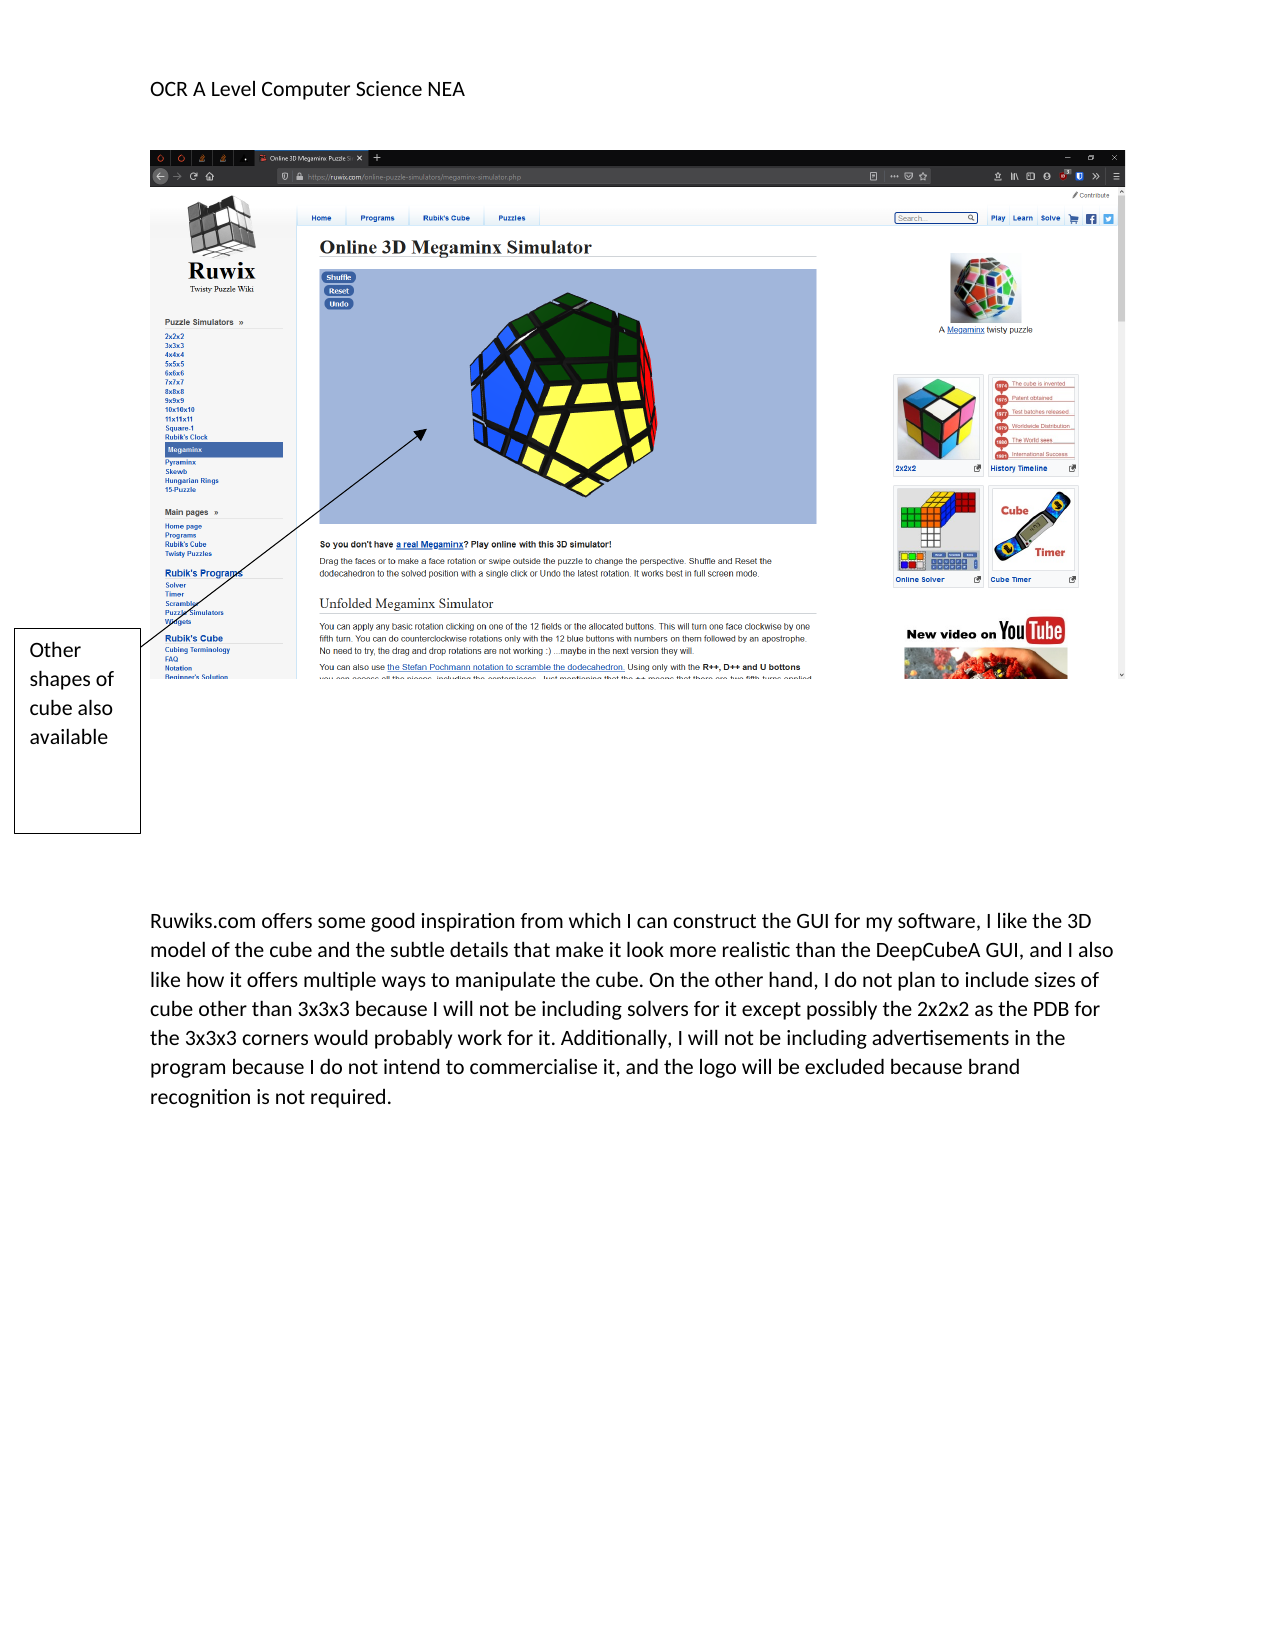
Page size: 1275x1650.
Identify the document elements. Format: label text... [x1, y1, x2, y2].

text Ruwiks.com offers some good inspiration from which I can construct the GUI for my software, I like the 3D model of the cube and the subtle details that make it look more realistic than the DeepCubeA GUI, and I also like how it offers multiple ways to manipulate the cube. On the other hand, I do not plan to include sizes of cube other than 3x3x3 because I will not be including solvers for it except possibly the 2x2x2 as the PDB for the 3x3x3 corners would probably work for it. Additionally, I will not be including advertisements in the program because I do not intend to commercialise it, and the logo will be excluded because brand recognition is not required. [150, 907, 1125, 1109]
picture [150, 150, 1125, 679]
